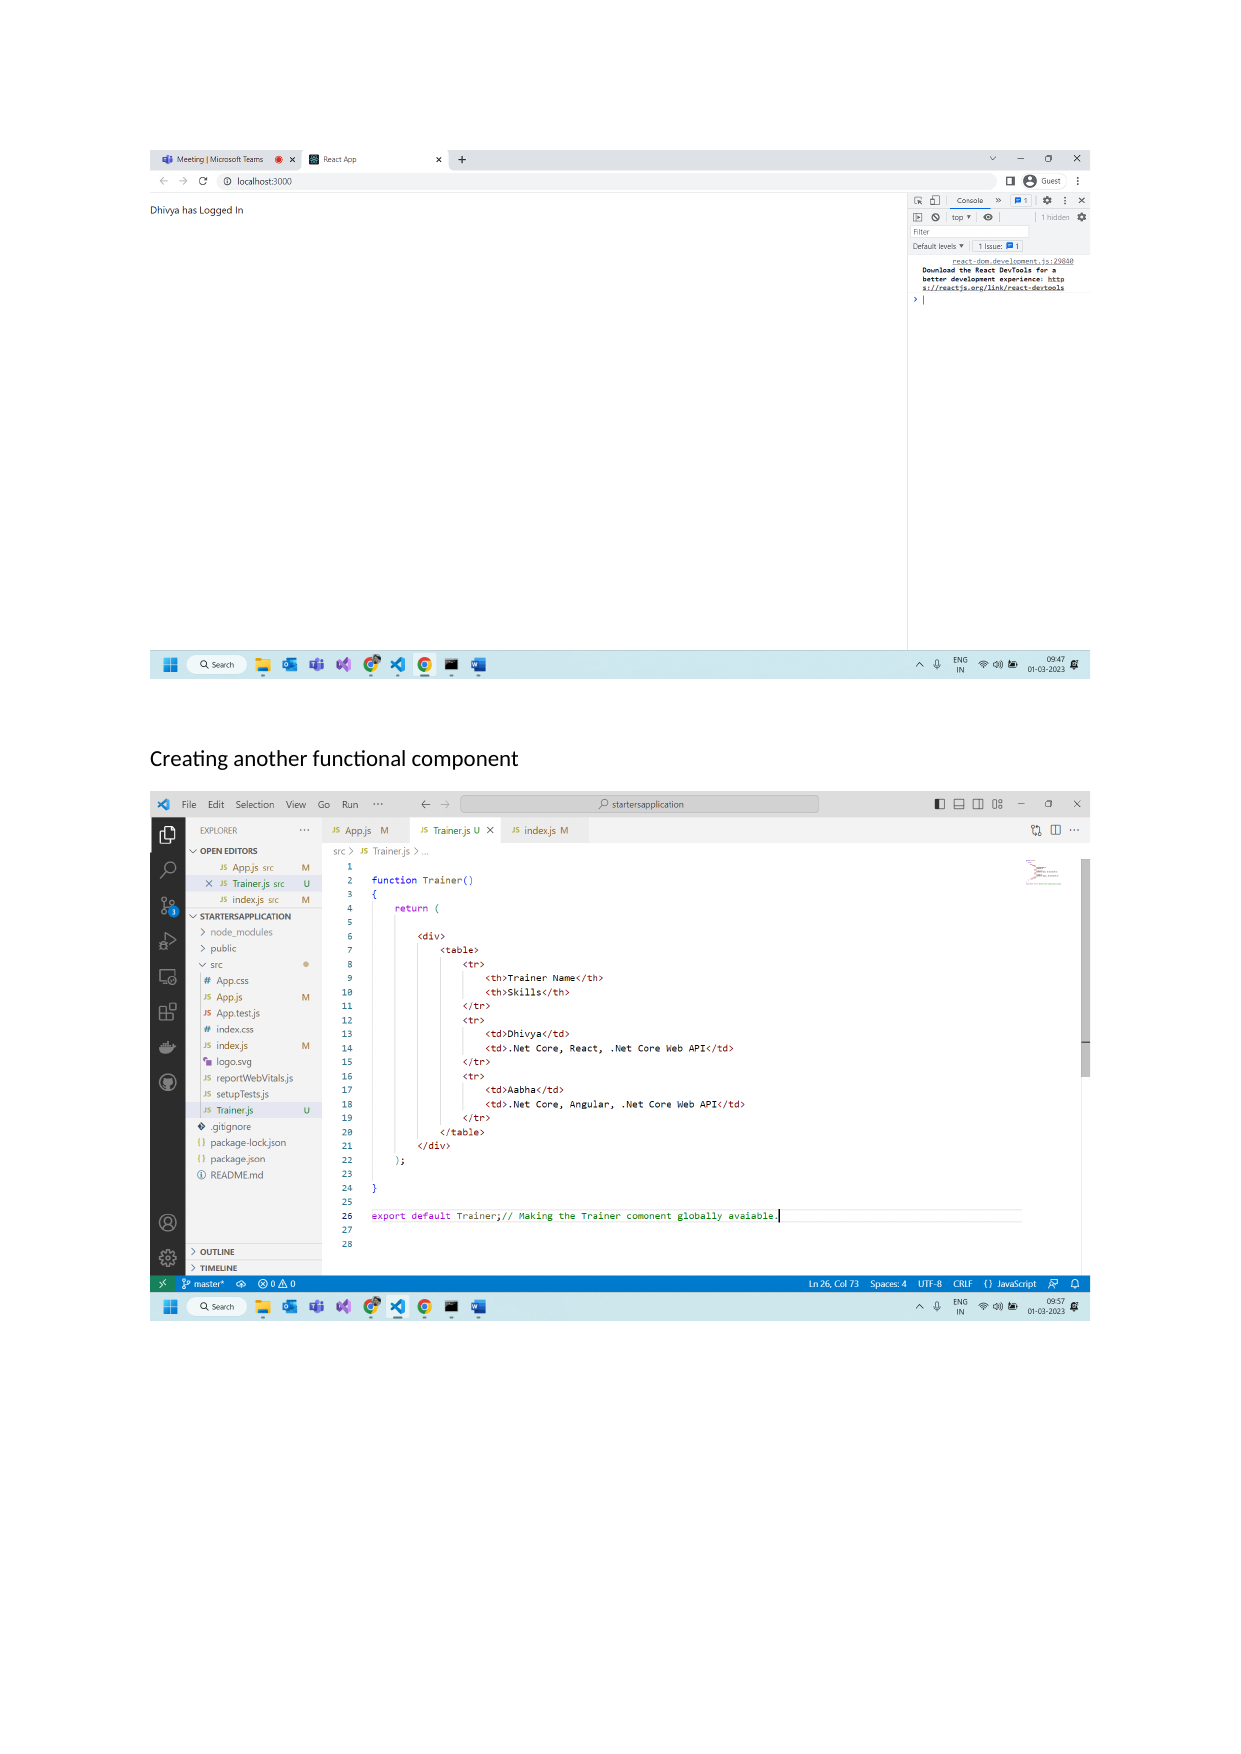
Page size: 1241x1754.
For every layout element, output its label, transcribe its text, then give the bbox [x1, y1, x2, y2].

text Creating another functional component [150, 744, 1090, 773]
picture [150, 150, 1091, 679]
picture [150, 791, 1091, 1321]
